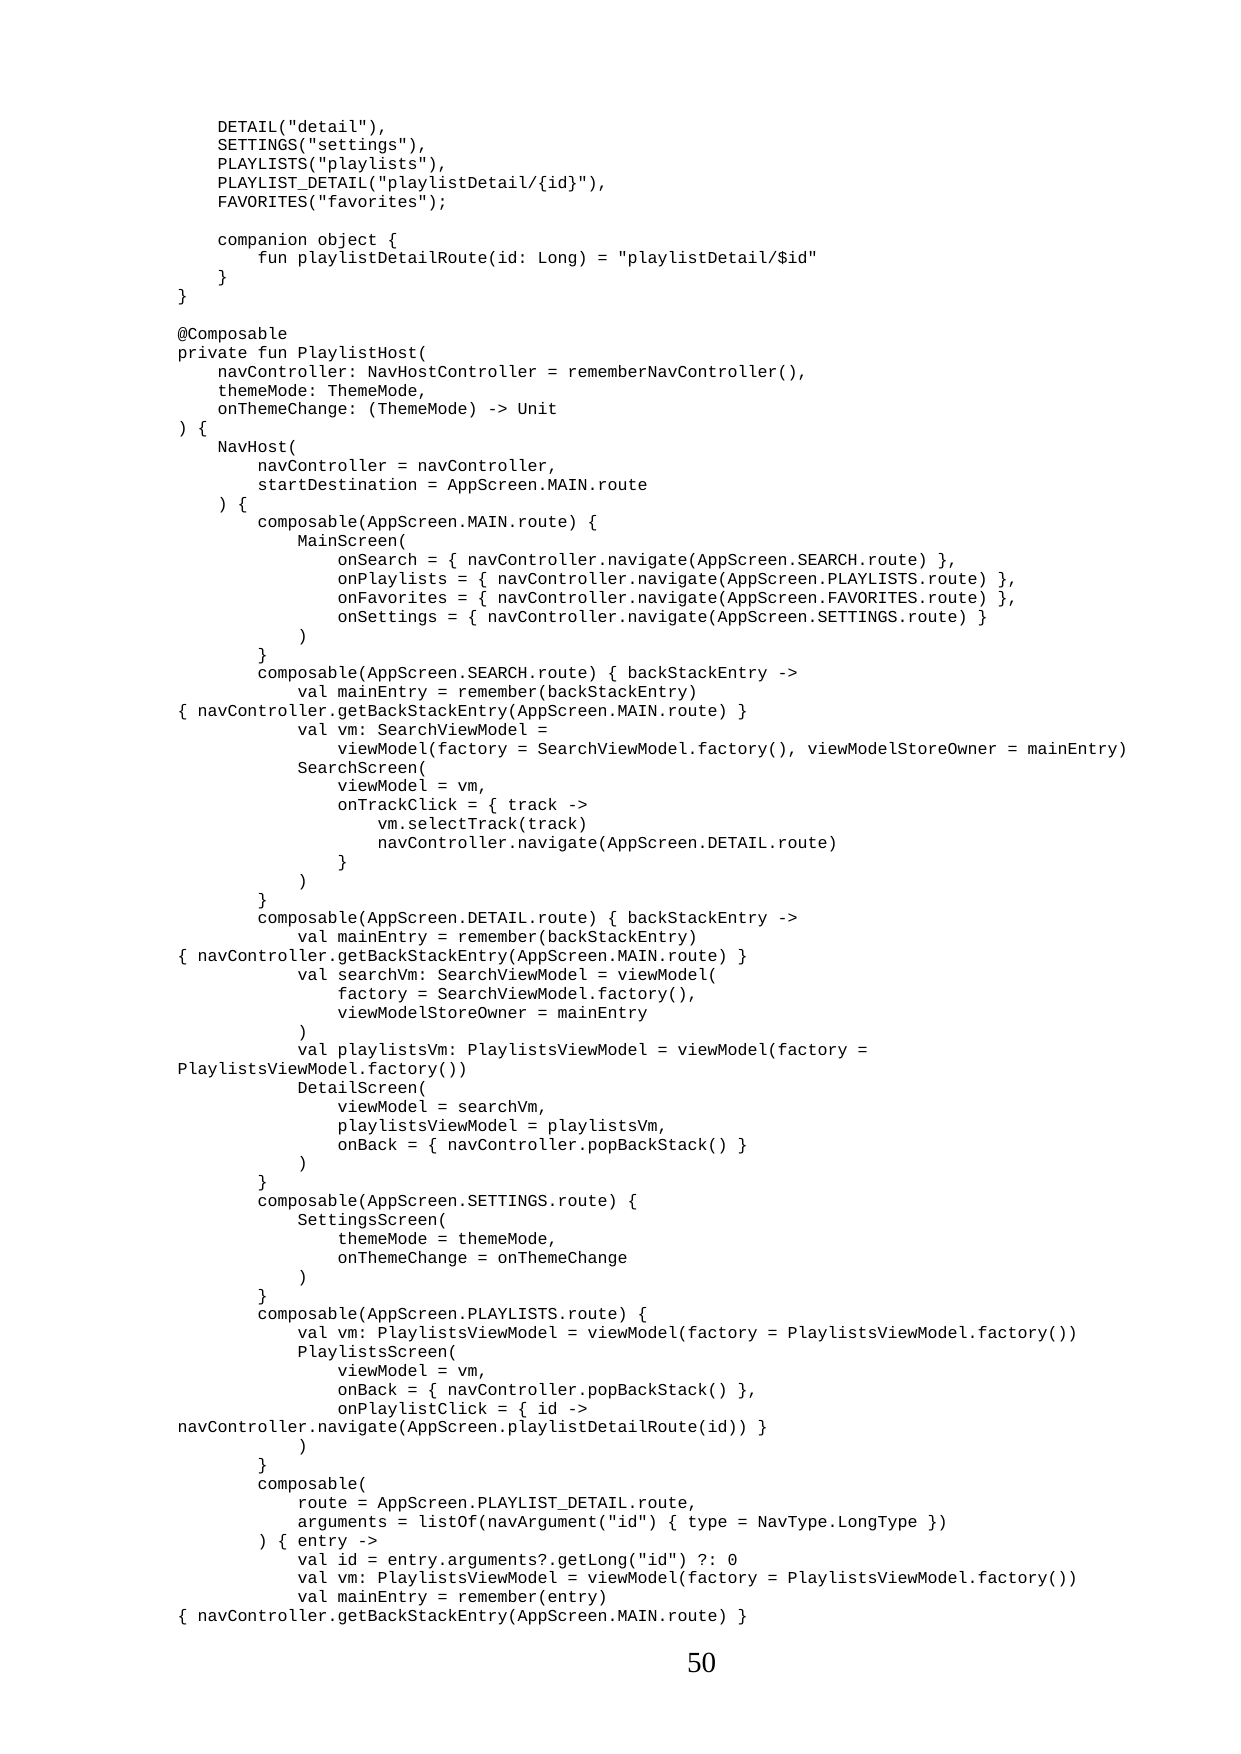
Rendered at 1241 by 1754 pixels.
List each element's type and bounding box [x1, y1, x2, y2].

table_header [166, 118, 1140, 1626]
